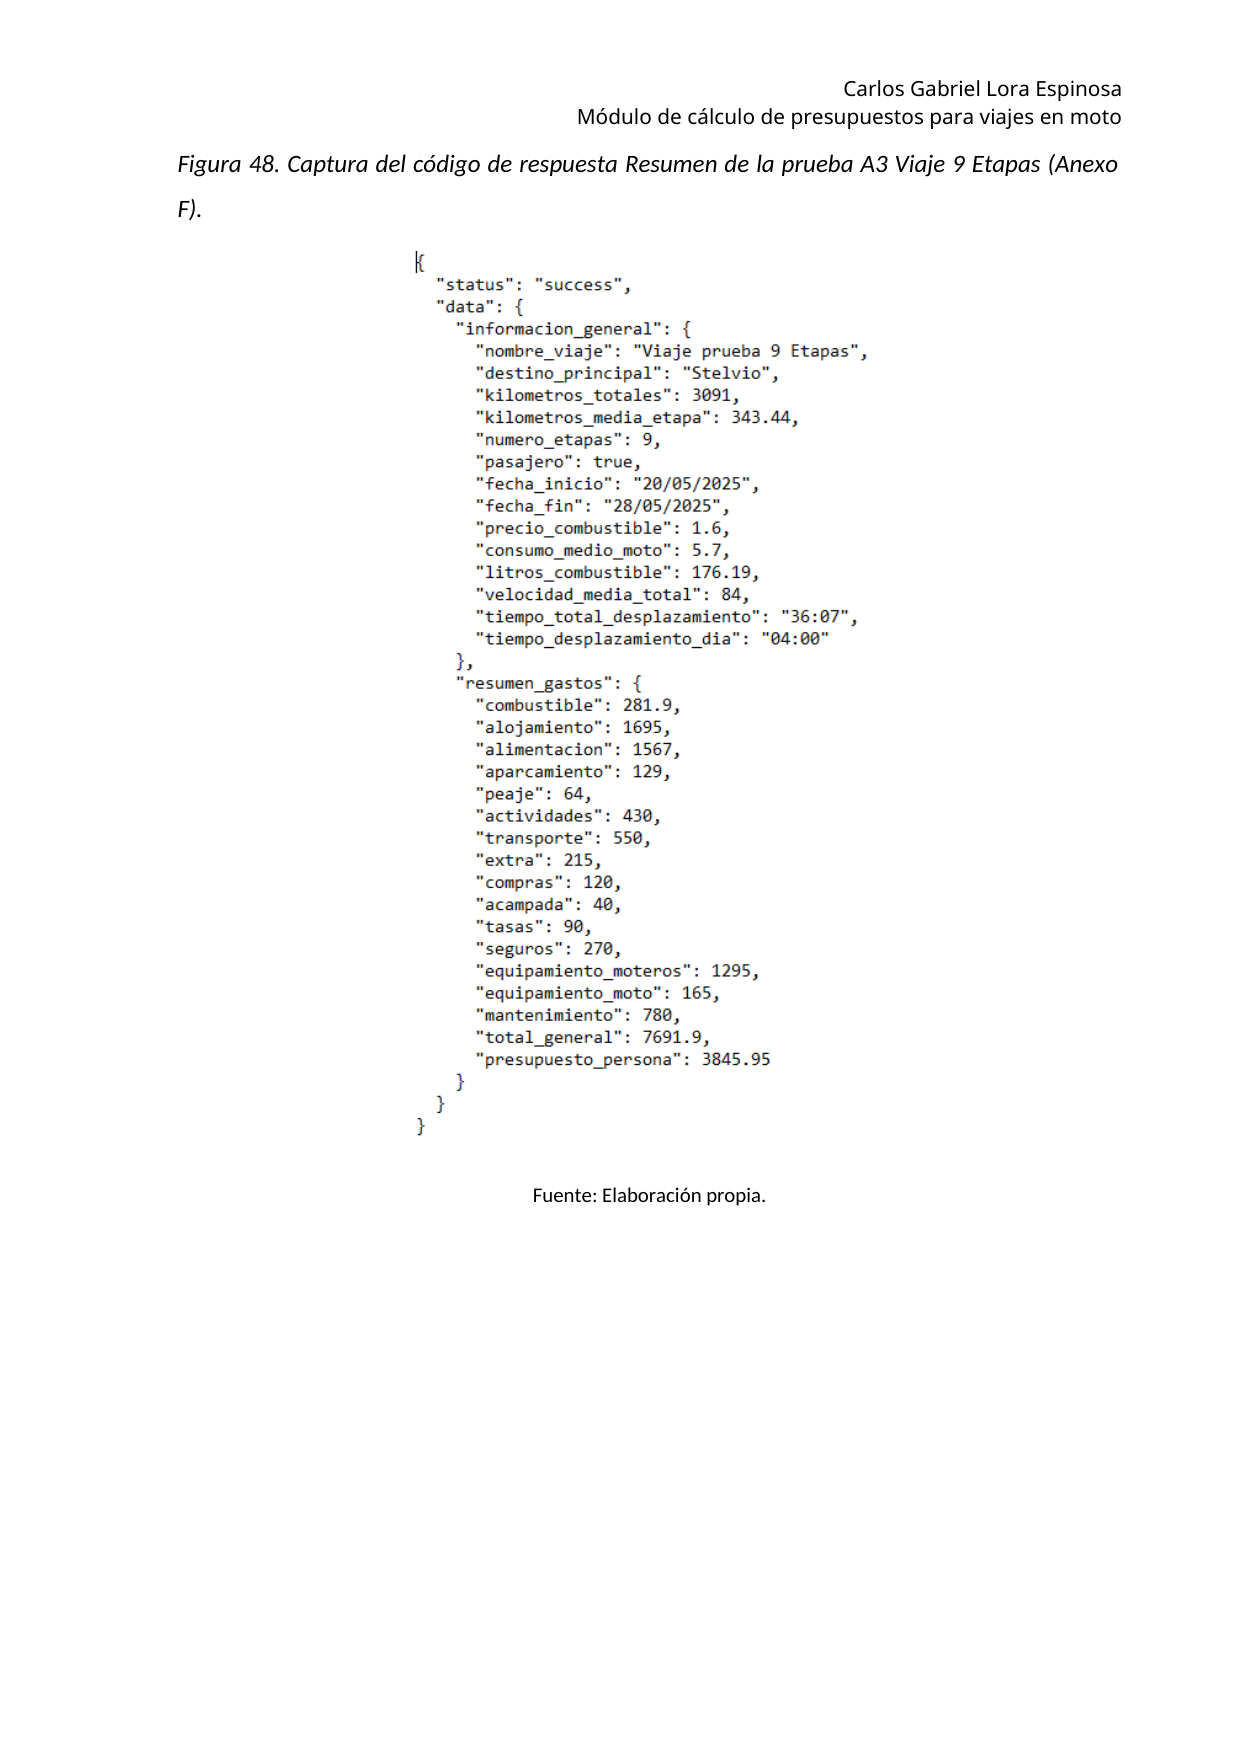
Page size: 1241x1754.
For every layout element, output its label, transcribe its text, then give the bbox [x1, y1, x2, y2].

picture [411, 251, 889, 1155]
text Fuente: Elaboración propia. [177, 1183, 1122, 1208]
